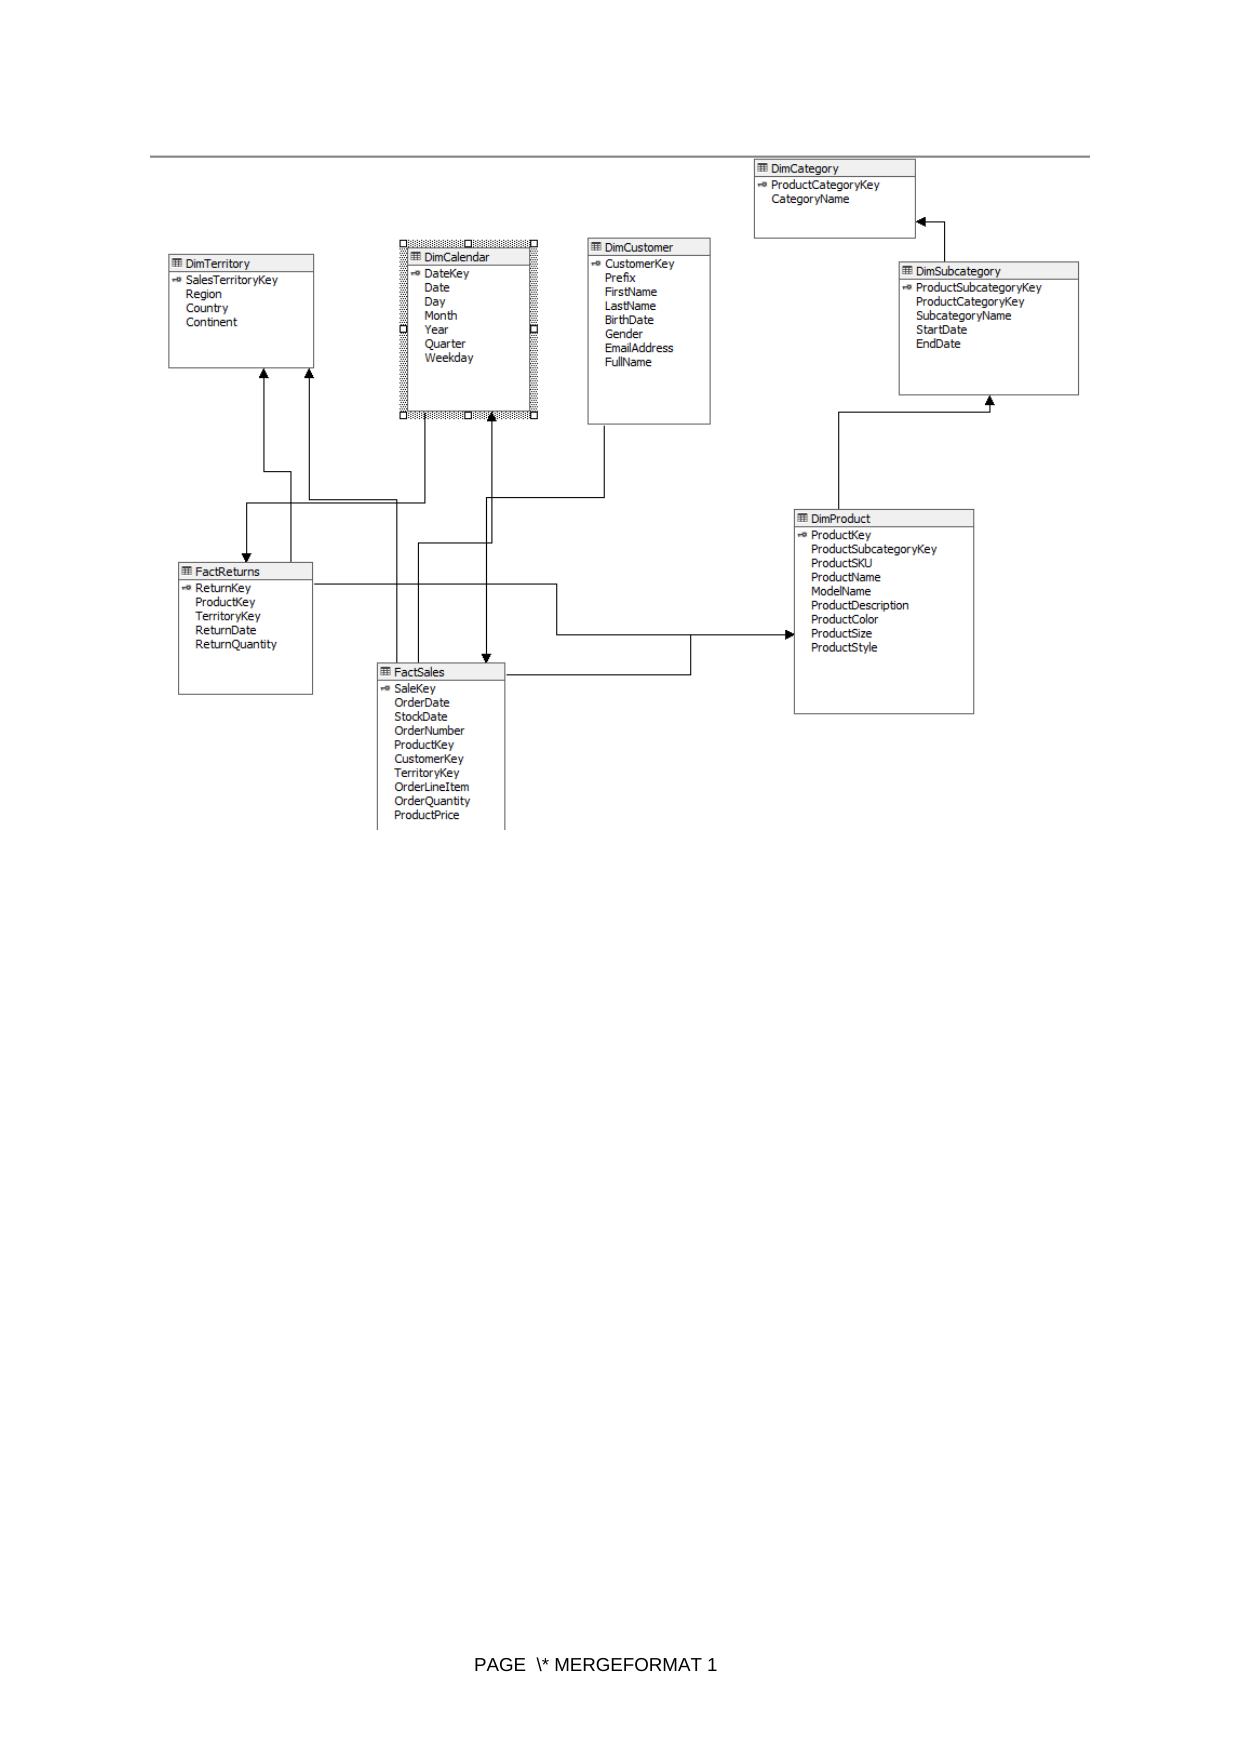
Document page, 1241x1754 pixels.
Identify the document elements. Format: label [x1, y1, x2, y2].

picture [150, 150, 1090, 830]
